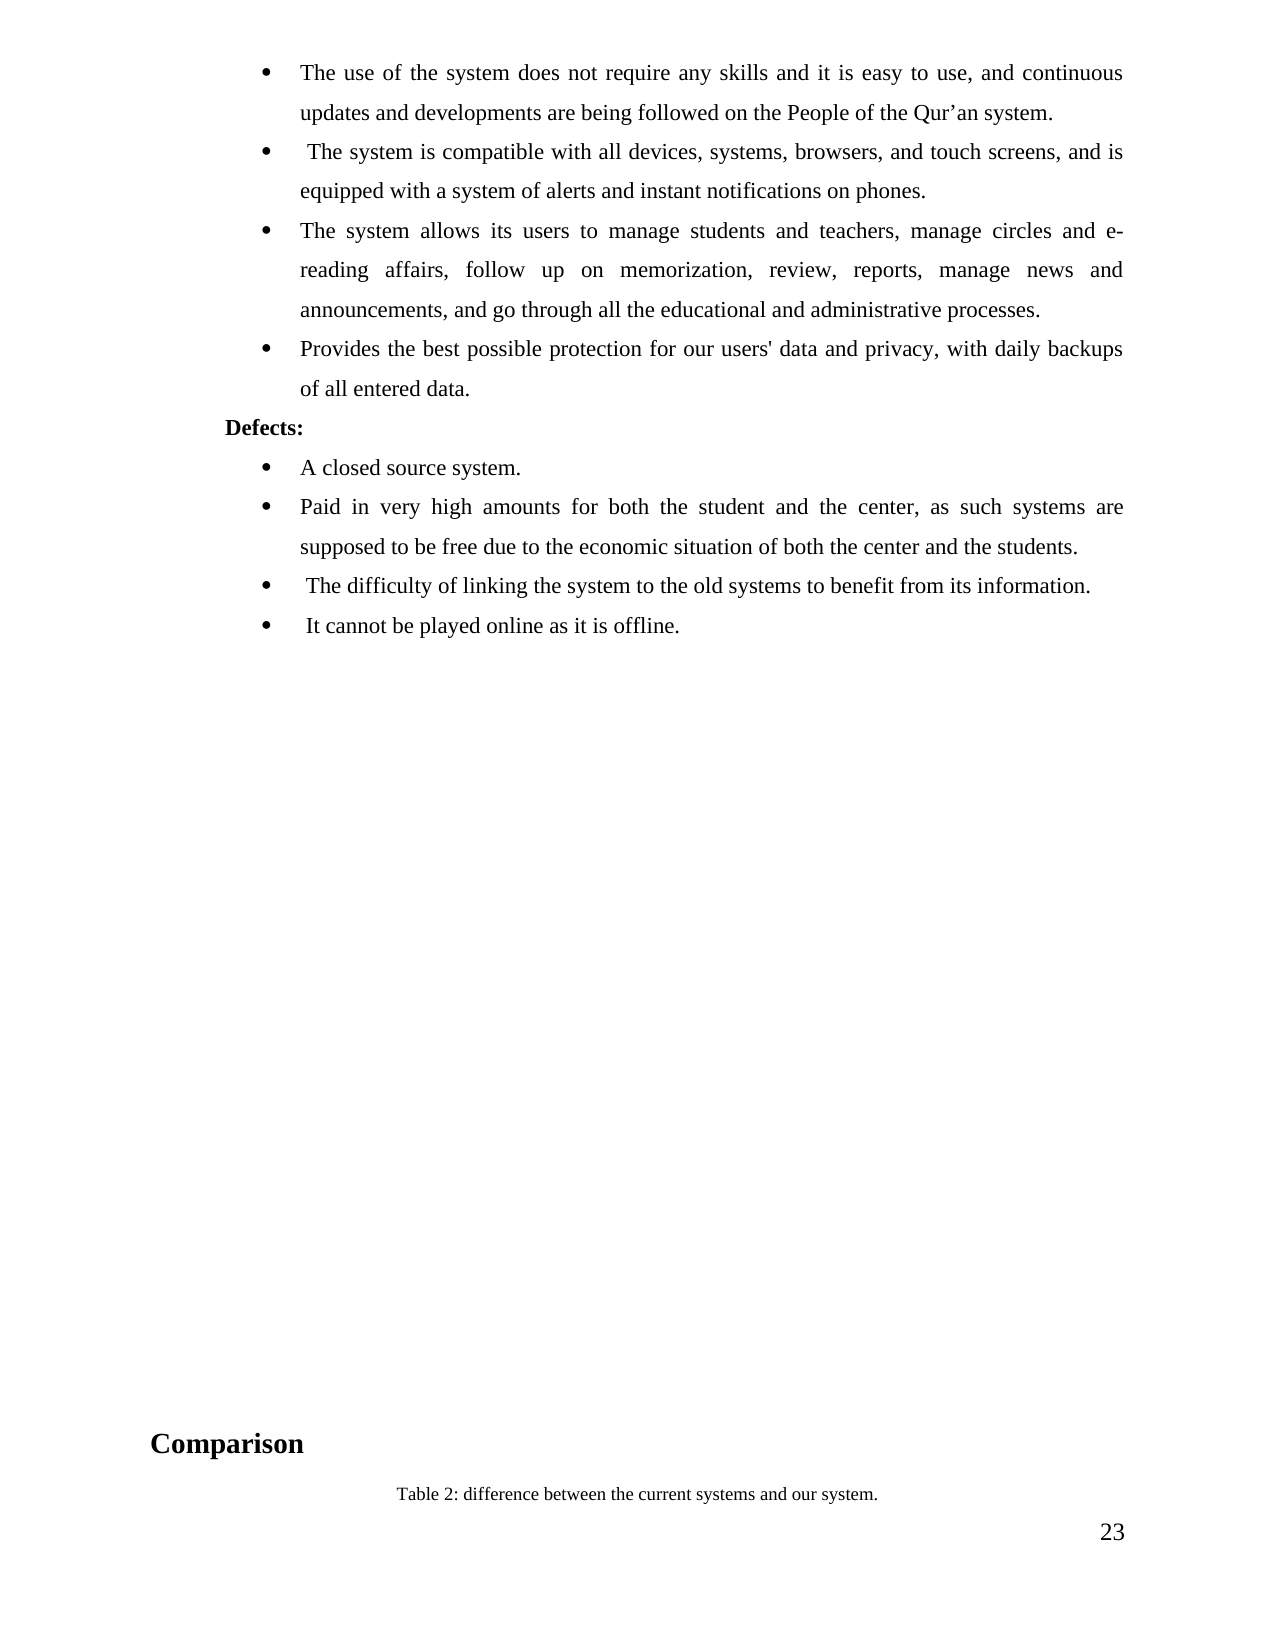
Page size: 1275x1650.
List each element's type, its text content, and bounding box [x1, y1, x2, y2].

subtitle Comparison [150, 1426, 1125, 1460]
list The difficulty of linking the system to the old systems to benefit from its information. [262, 572, 1125, 599]
list A closed source system. [262, 454, 1125, 480]
list Provides the best possible protection for our users' data and privacy, with daily backups of all entered data. [262, 336, 1125, 401]
list The use of the system does not require any skills and it is easy to use, and continuous updates and developments are being followed on the People of the Qur’an system. [262, 59, 1125, 125]
list The system allows its users to manage students and teachers, manage circles and e-reading affairs, follow up on memorization, review, reports, manage news and announcements, and go through all the educational and administrative processes. [262, 217, 1125, 322]
list Paid in very high amounts for both the student and the center, as such systems are supposed to be free due to the economic situation of both the center and the students. [262, 493, 1125, 559]
list It cannot be played online as it is offline. [262, 612, 1125, 638]
list The system is compatible with all devices, systems, browsers, and touch screens, and is equipped with a system of alerts and instant notifications on phones. [262, 138, 1125, 204]
list Defects: [225, 414, 1125, 441]
